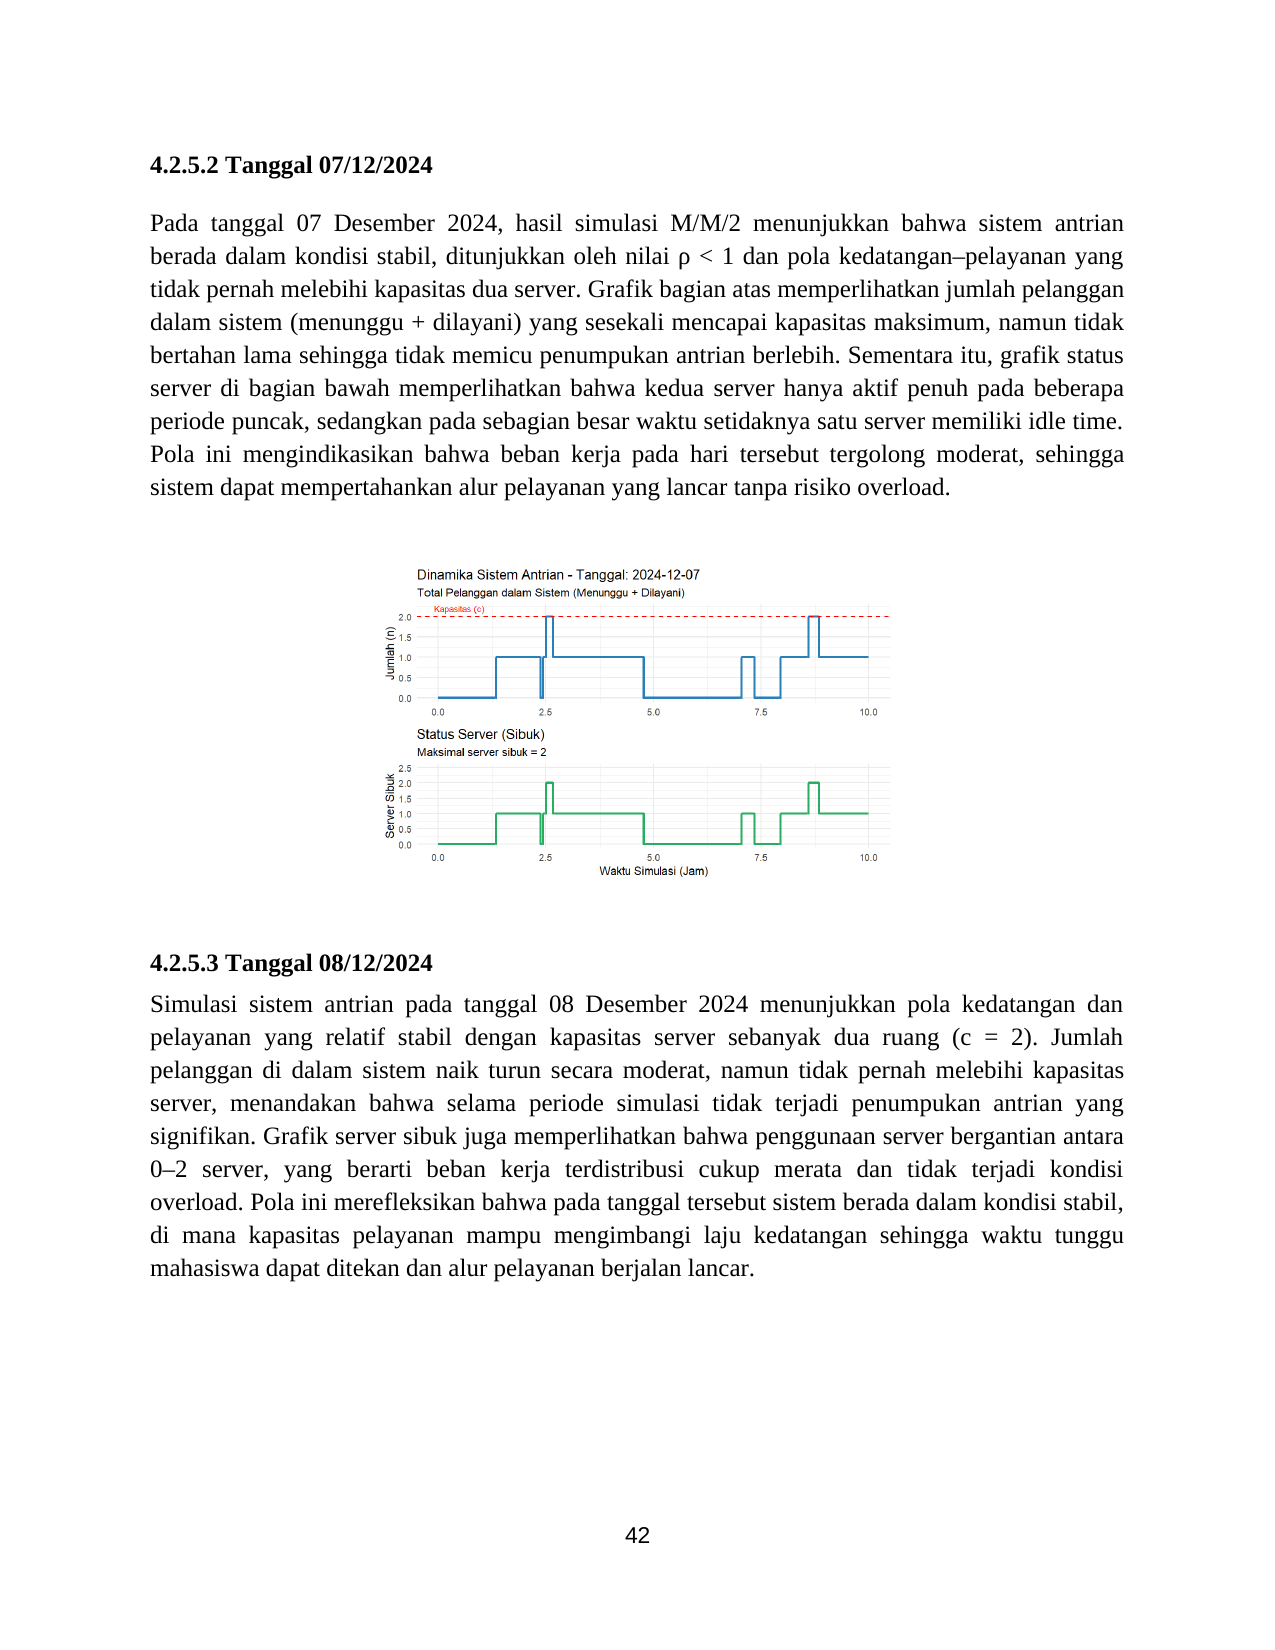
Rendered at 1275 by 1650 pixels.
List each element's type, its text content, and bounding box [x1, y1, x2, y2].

subtitle 4.2.5.2 Tanggal 07/12/2024 [150, 150, 1125, 179]
text Simulasi sistem antrian pada tanggal 08 Desember 2024 menunjukkan pola kedatangan dan pelayanan yang relatif stabil dengan kapasitas server sebanyak dua ruang (c = 2). Jumlah pelanggan di dalam sistem naik turun secara moderat, namun tidak pernah melebihi kapasitas server, menandakan bahwa selama periode simulasi tidak terjadi penumpukan antrian yang signifikan. Grafik server sibuk juga memperlihatkan bahwa penggunaan server bergantian antara 0–2 server, yang berarti beban kerja terdistribusi cukup merata dan tidak terjadi kondisi overload. Pola ini merefleksikan bahwa pada tanggal tersebut sistem berada dalam kondisi stabil, di mana kapasitas pelayanan mampu mengimbangi laju kedatangan sehingga waktu tunggu mahasiswa dapat ditekan dan alur pelayanan berjalan lancar. [150, 989, 1125, 1282]
picture [379, 563, 896, 882]
subtitle 4.2.5.3 Tanggal 08/12/2024 [150, 948, 1125, 976]
text Pada tanggal 07 Desember 2024, hasil simulasi M/M/2 menunjukkan bahwa sistem antrian berada dalam kondisi stabil, ditunjukkan oleh nilai ρ < 1 dan pola kedatangan–pelayanan yang tidak pernah melebihi kapasitas dua server. Grafik bagian atas memperlihatkan jumlah pelanggan dalam sistem (menunggu + dilayani) yang sesekali mencapai kapasitas maksimum, namun tidak bertahan lama sehingga tidak memicu penumpukan antrian berlebih. Sementara itu, grafik status server di bagian bawah memperlihatkan bahwa kedua server hanya aktif penuh pada beberapa periode puncak, sedangkan pada sebagian besar waktu setidaknya satu server memiliki idle time. Pola ini mengindikasikan bahwa beban kerja pada hari tersebut tergolong moderat, sehingga sistem dapat mempertahankan alur pelayanan yang lancar tanpa risiko overload. [150, 208, 1125, 501]
